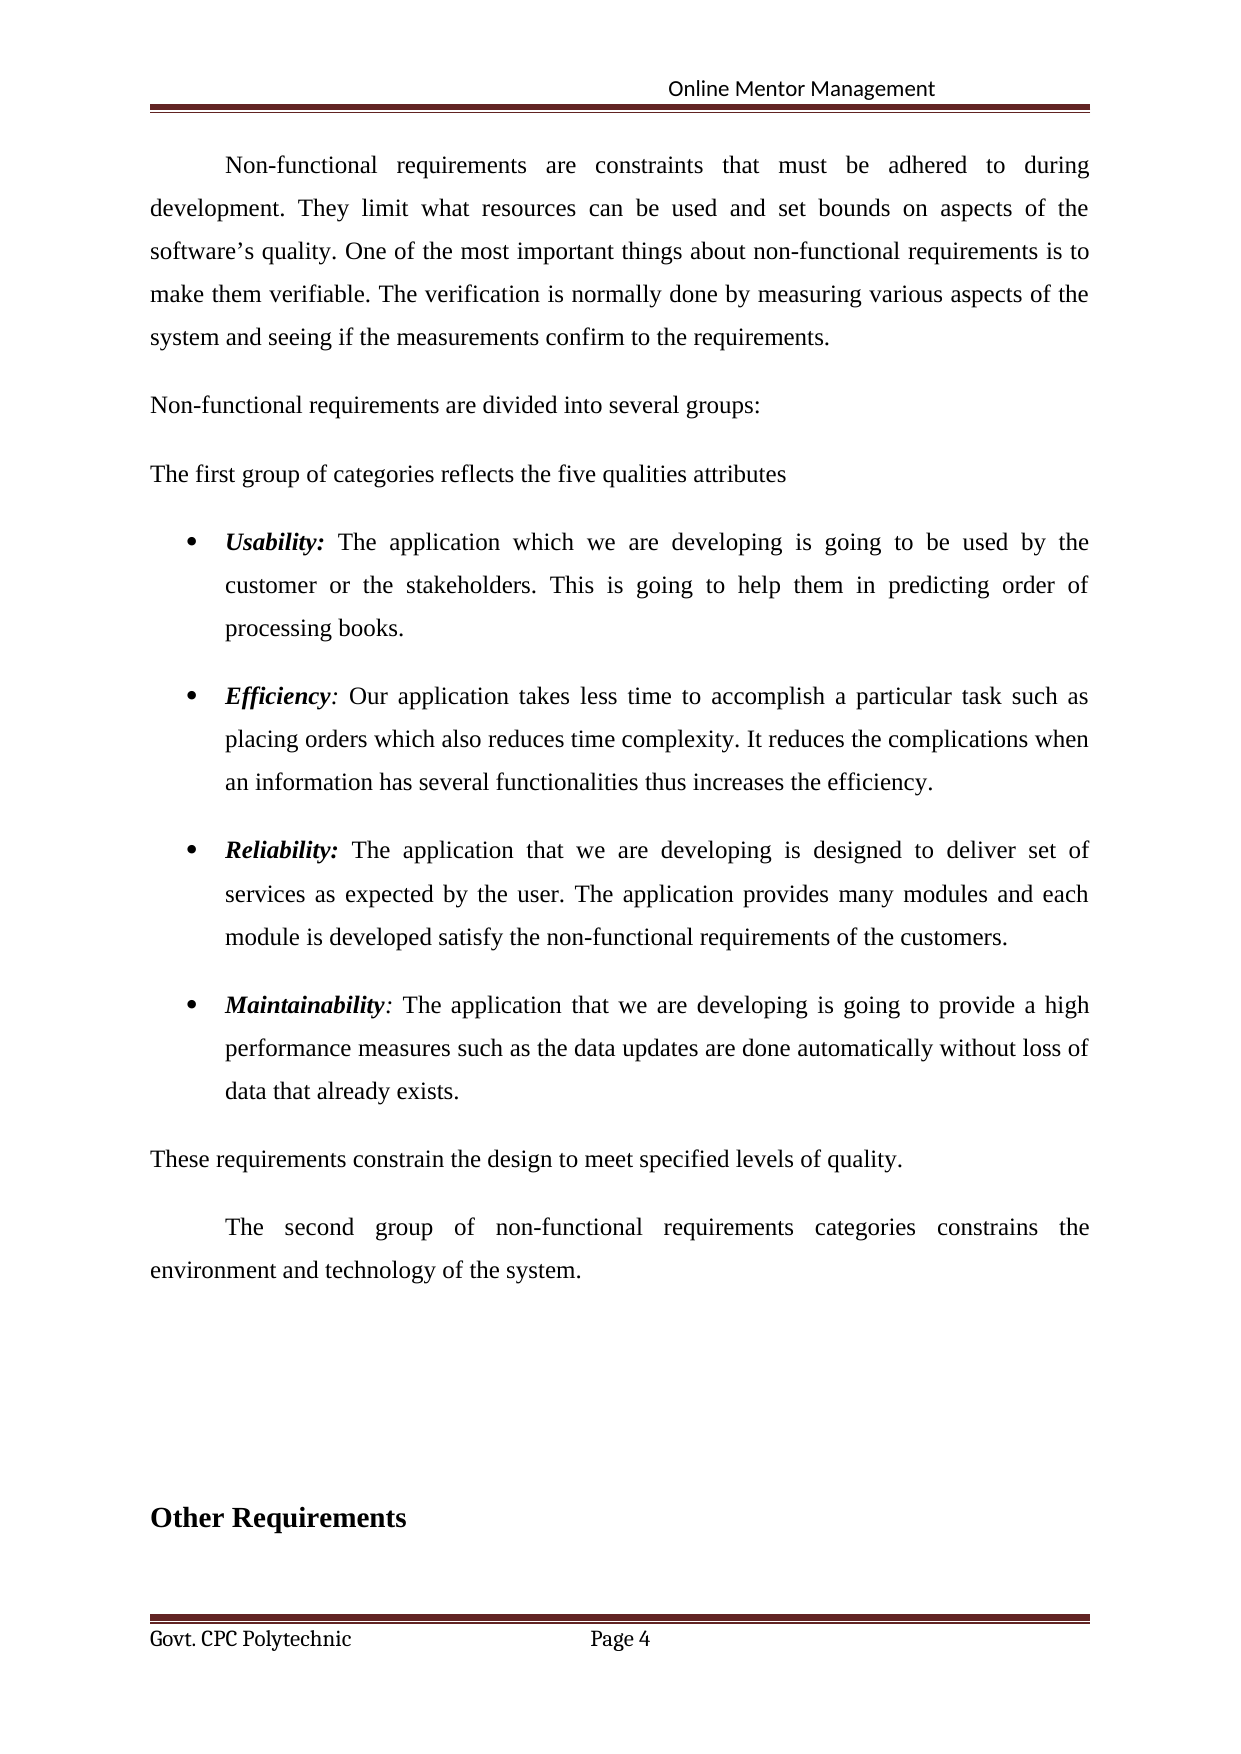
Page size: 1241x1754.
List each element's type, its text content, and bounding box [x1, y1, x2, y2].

text The first group of categories reflects the five qualities attributes [150, 459, 1090, 487]
text Other Requirements [150, 1500, 1090, 1533]
list Efficiency: Our application takes less time to accomplish a particular task such as placing orders which also reduces time complexity. It reduces the complications when an information has several functionalities thus increases the efficiency. [187, 681, 1090, 796]
text Non-functional requirements are divided into several groups: [150, 391, 1090, 419]
text These requirements constrain the design to meet specified levels of quality. [150, 1144, 1090, 1173]
list Reliability: The application that we are developing is designed to deliver set of services as expected by the user. The application provides many modules and each module is developed satisfy the non-functional requirements of the customers. [187, 836, 1090, 951]
text Non-functional requirements are constraints that must be adhered to during development. They limit what resources can be used and set bounds on aspects of the software’s quality. One of the most important things about non-functional requirements is to make them verifiable. The verification is normally done by measuring various aspects of the system and seeing if the measurements confirm to the requirements. [150, 150, 1090, 351]
list Usability: The application which we are developing is going to be used by the customer or the stakeholders. This is going to help them in predicting order of processing books. [187, 527, 1090, 642]
text The second group of non-functional requirements categories constrains the environment and technology of the system. [150, 1212, 1090, 1284]
list Maintainability: The application that we are developing is going to provide a high performance measures such as the data updates are done automatically without loss of data that already exists. [187, 990, 1090, 1105]
